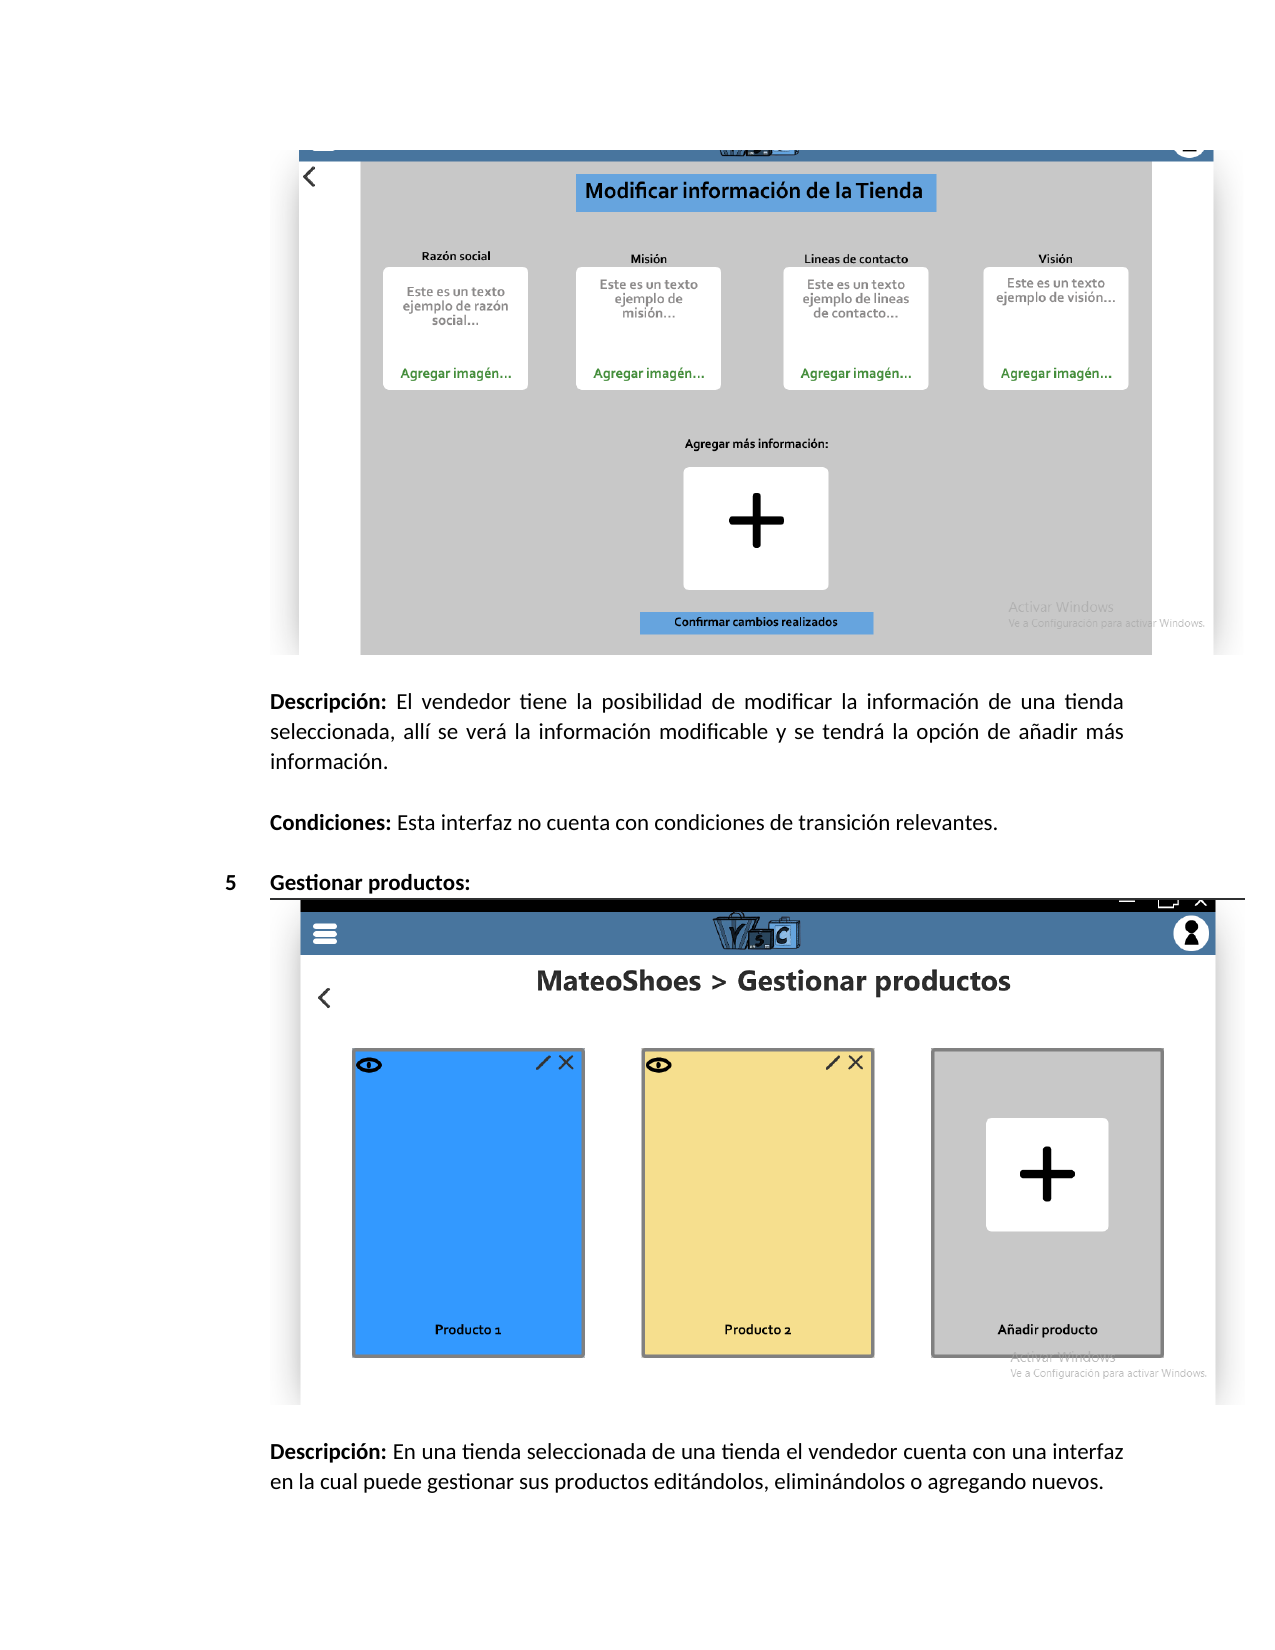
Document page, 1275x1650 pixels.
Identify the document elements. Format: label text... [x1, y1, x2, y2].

list Condiciones: Esta interfaz no cuenta con condiciones de transición relevantes. [270, 808, 1125, 836]
picture [270, 898, 1245, 1405]
picture [270, 150, 1244, 655]
list Descripción: El vendedor tiene la posibilidad de modificar la información de una tienda seleccionada, allí se verá la información modificable y se tendrá la opción de añadir más información. [270, 687, 1125, 776]
list Gestionar productos: [225, 868, 1125, 896]
list Descripción: En una tienda seleccionada de una tienda el vendedor cuenta con una interfaz en la cual puede gestionar sus productos editándolos, eliminándolos o agregando nuevos. [270, 1437, 1125, 1495]
